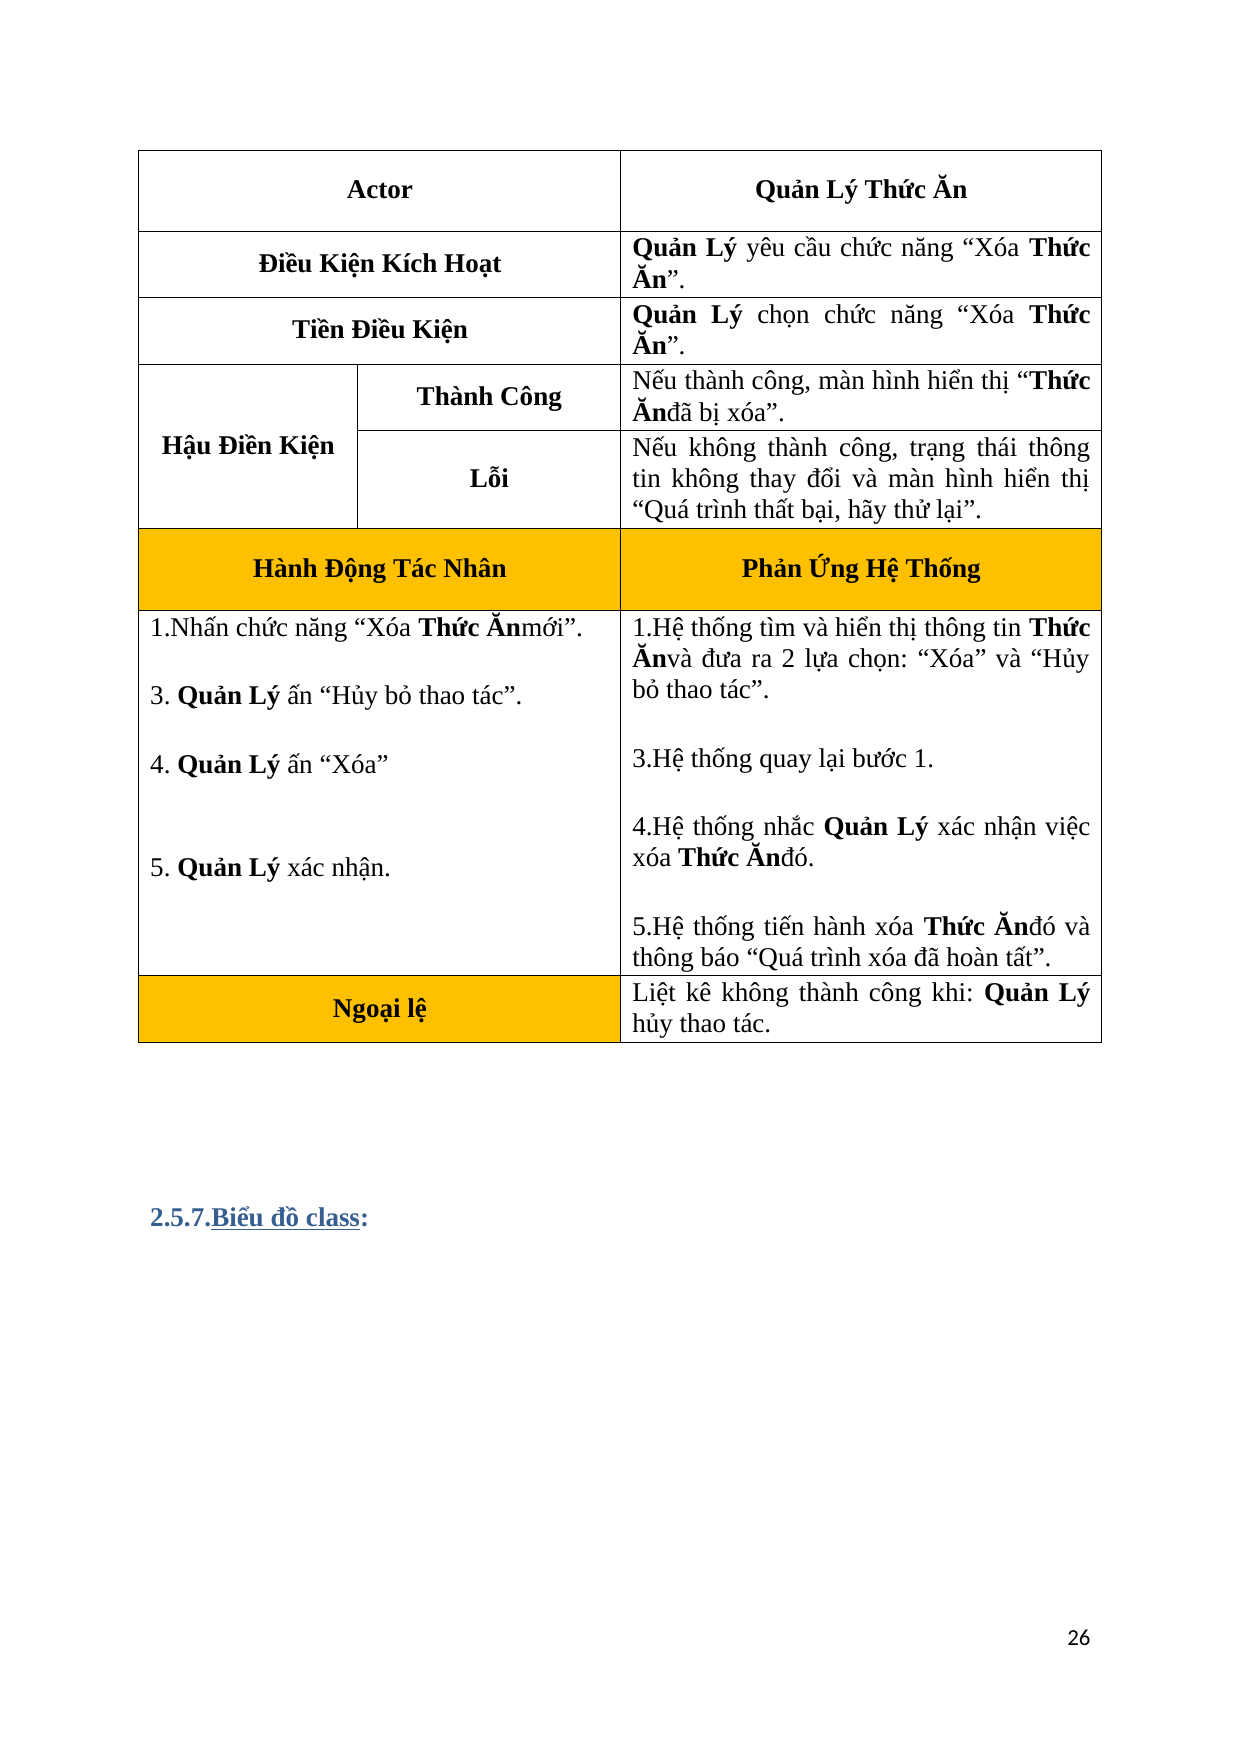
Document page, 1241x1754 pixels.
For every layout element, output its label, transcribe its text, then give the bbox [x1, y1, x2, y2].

table_cell Tiền Điều Kiện [139, 298, 620, 363]
table_cell Nếu thành công, màn hình hiển thị “Thức Ănđã bị xóa”. [621, 365, 1101, 430]
table_cell Actor [139, 151, 620, 231]
table_cell Ngoại lệ [139, 976, 620, 1042]
table_cell 1.Nhấn chức năng “Xóa Thức Ănmới”. 3. Quản Lý ấn “Hủy bỏ thao tác”. 4. Quản Lý ấn “Xóa” 5. Quản Lý xác nhận. [139, 611, 620, 975]
table_cell Quản Lý yêu cầu chức năng “Xóa Thức Ăn”. [621, 232, 1101, 297]
subtitle 2.5.7.Biểu đồ class: [150, 1201, 1090, 1233]
table_cell Quản Lý chọn chức năng “Xóa Thức Ăn”. [621, 298, 1101, 363]
table_cell Hành Động Tác Nhân [139, 529, 620, 610]
table_cell Lỗi [358, 431, 620, 527]
table_cell Điều Kiện Kích Hoạt [139, 232, 620, 297]
table_cell Thành Công [358, 365, 620, 430]
table_cell Nếu không thành công, trạng thái thông tin không thay đổi và màn hình hiển thị “Quá trình thất bại, hãy thử lại”. [621, 431, 1101, 527]
table_cell Quản Lý Thức Ăn [621, 151, 1101, 231]
table_cell Liệt kê không thành công khi: Quản Lý hủy thao tác. [621, 976, 1101, 1042]
table_cell Hậu Điền Kiện [139, 365, 357, 527]
table_cell Phản Ứng Hệ Thống [621, 529, 1101, 610]
table_cell 1.Hệ thống tìm và hiển thị thông tin Thức Ănvà đưa ra 2 lựa chọn: “Xóa” và “Hủy bỏ thao tác”. 3.Hệ thống quay lại bước 1. 4.Hệ thống nhắc Quản Lý xác nhận việc xóa Thức Ănđó. 5.Hệ thống tiến hành xóa Thức Ănđó và thông báo “Quá trình xóa đã hoàn tất”. [621, 611, 1101, 975]
